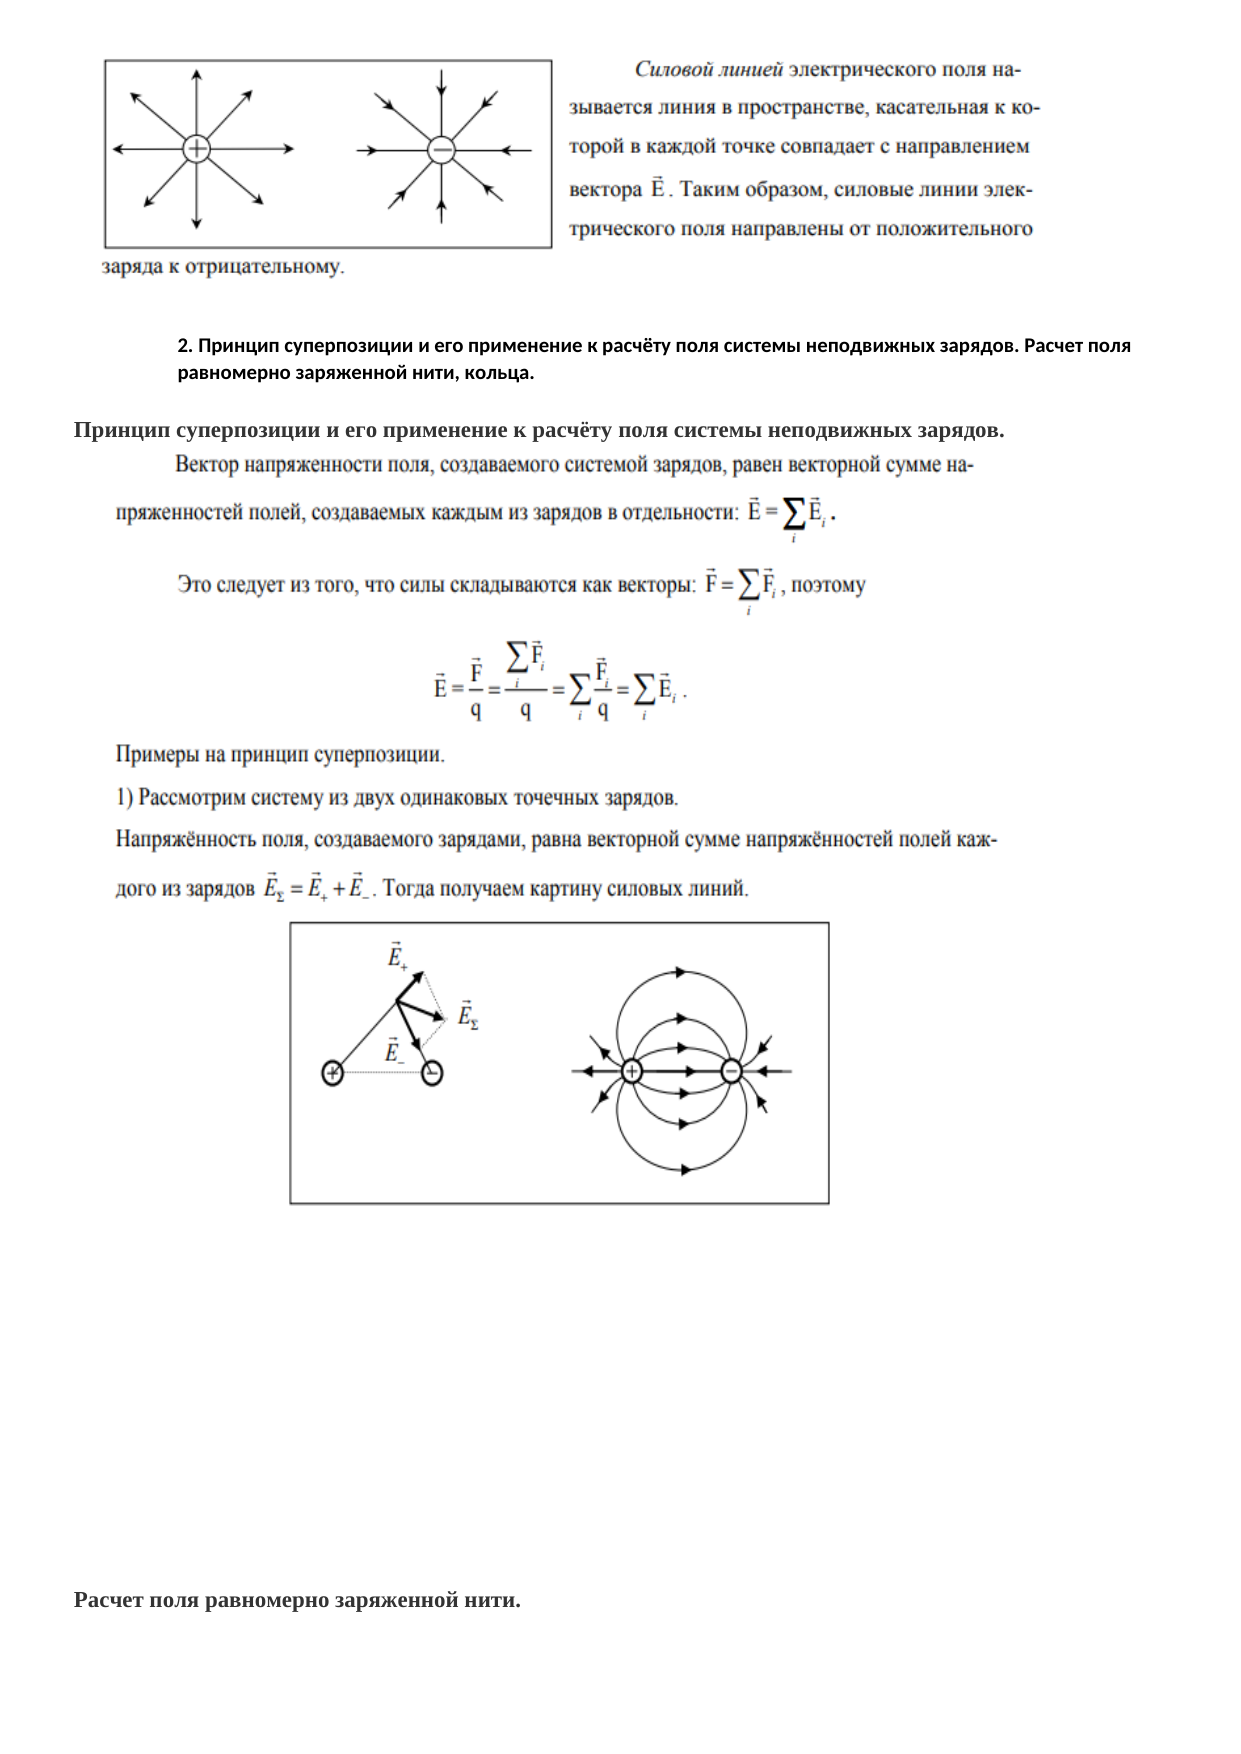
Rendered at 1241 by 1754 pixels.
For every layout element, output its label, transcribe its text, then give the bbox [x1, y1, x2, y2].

text Расчет поля равномерно заряженной нити. [74, 1586, 1211, 1612]
subtitle 2. Принцип суперпозиции и его применение к расчёту поля системы неподвижных зарядов. Расчет поля равномерно заряженной нити, кольца. [177, 332, 1152, 385]
picture [73, 44, 1049, 280]
picture [73, 444, 1037, 1209]
